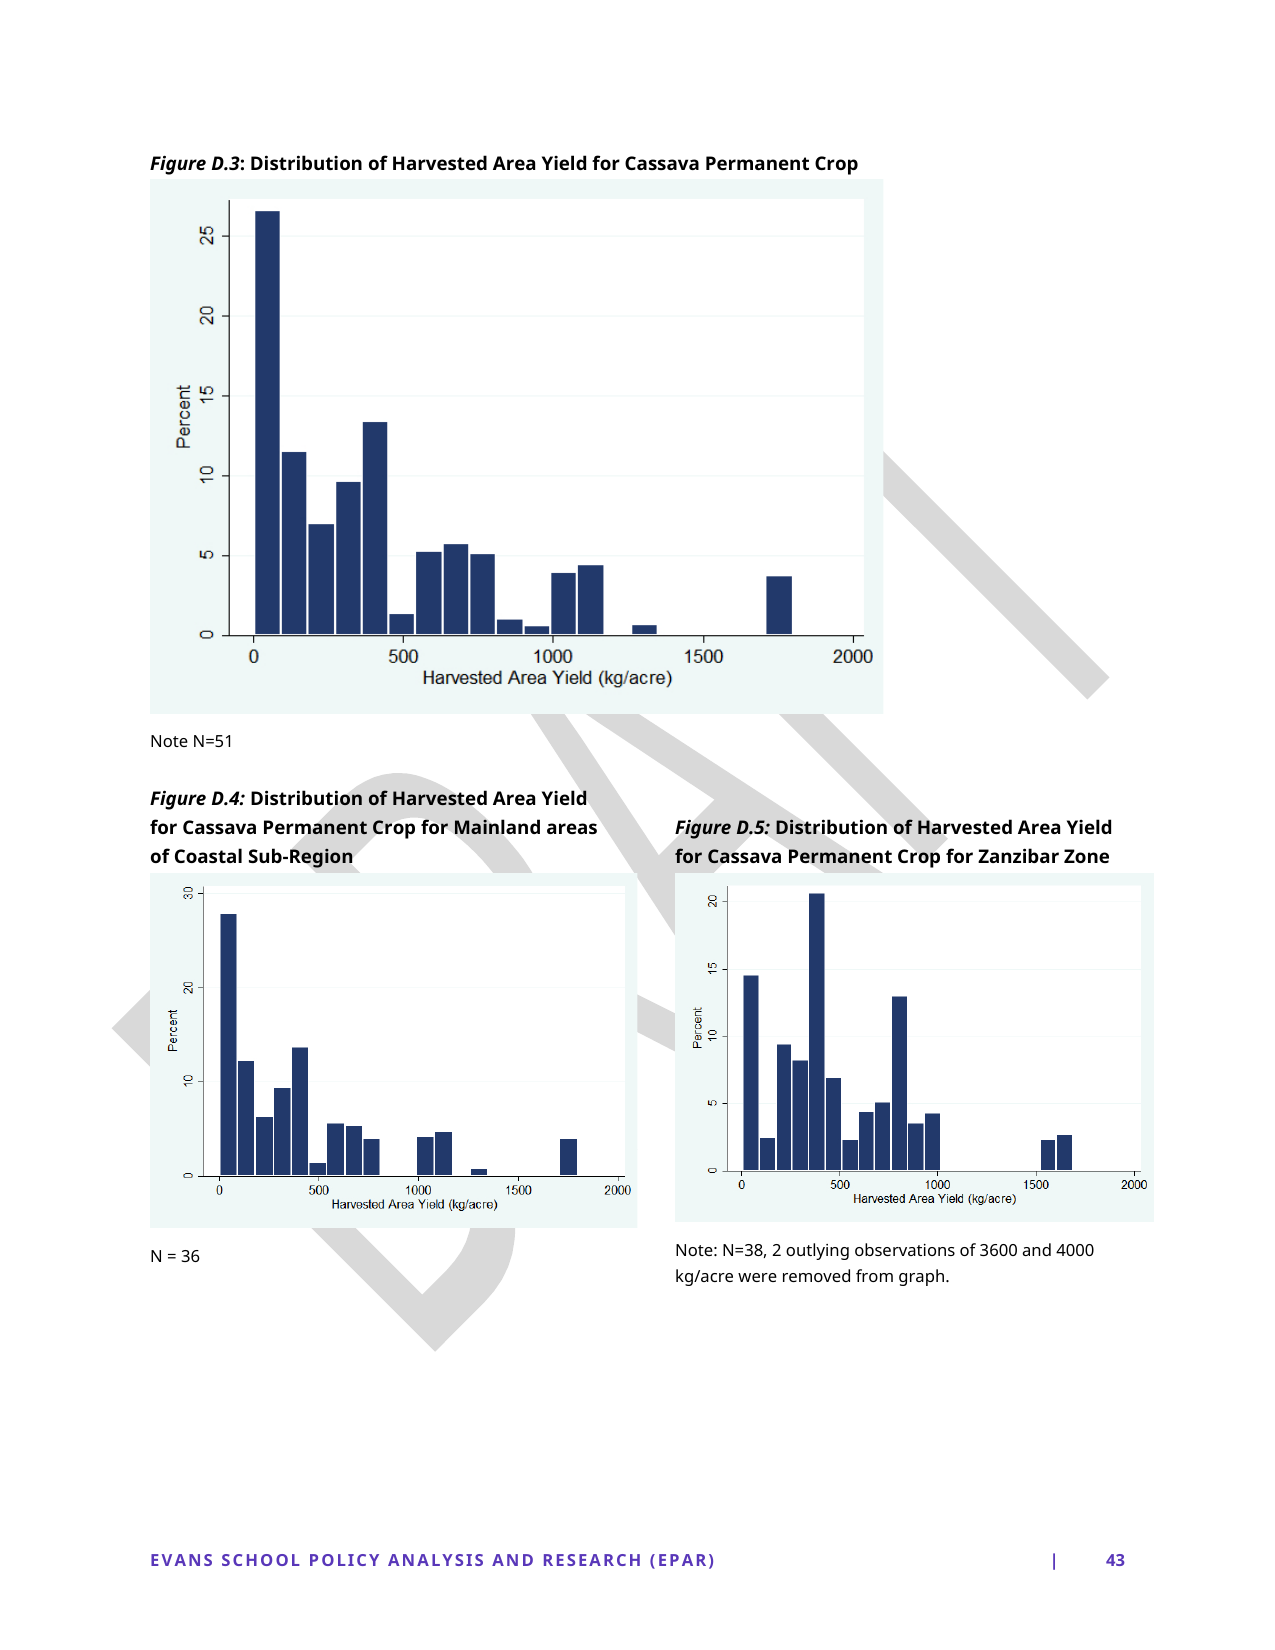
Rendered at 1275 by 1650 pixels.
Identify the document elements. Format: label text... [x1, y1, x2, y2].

text Note N=51 [150, 730, 1125, 753]
text Note: N=38, 2 outlying observations of 3600 and 4000 kg/acre were removed from graph. [675, 1238, 1125, 1287]
text Figure D.4: Distribution of Harvested Area Yield for Cassava Permanent Crop for Mainland areas of Coastal Sub-Region [150, 785, 600, 869]
text N = 36 [150, 1244, 600, 1267]
text Figure D.5: Distribution of Harvested Area Yield for Cassava Permanent Crop for Zanzibar Zone [675, 814, 1125, 869]
text Figure D.3: Distribution of Harvested Area Yield for Cassava Permanent Crop [150, 150, 1125, 176]
picture [150, 873, 638, 1228]
picture [675, 873, 1154, 1222]
picture [150, 179, 884, 714]
